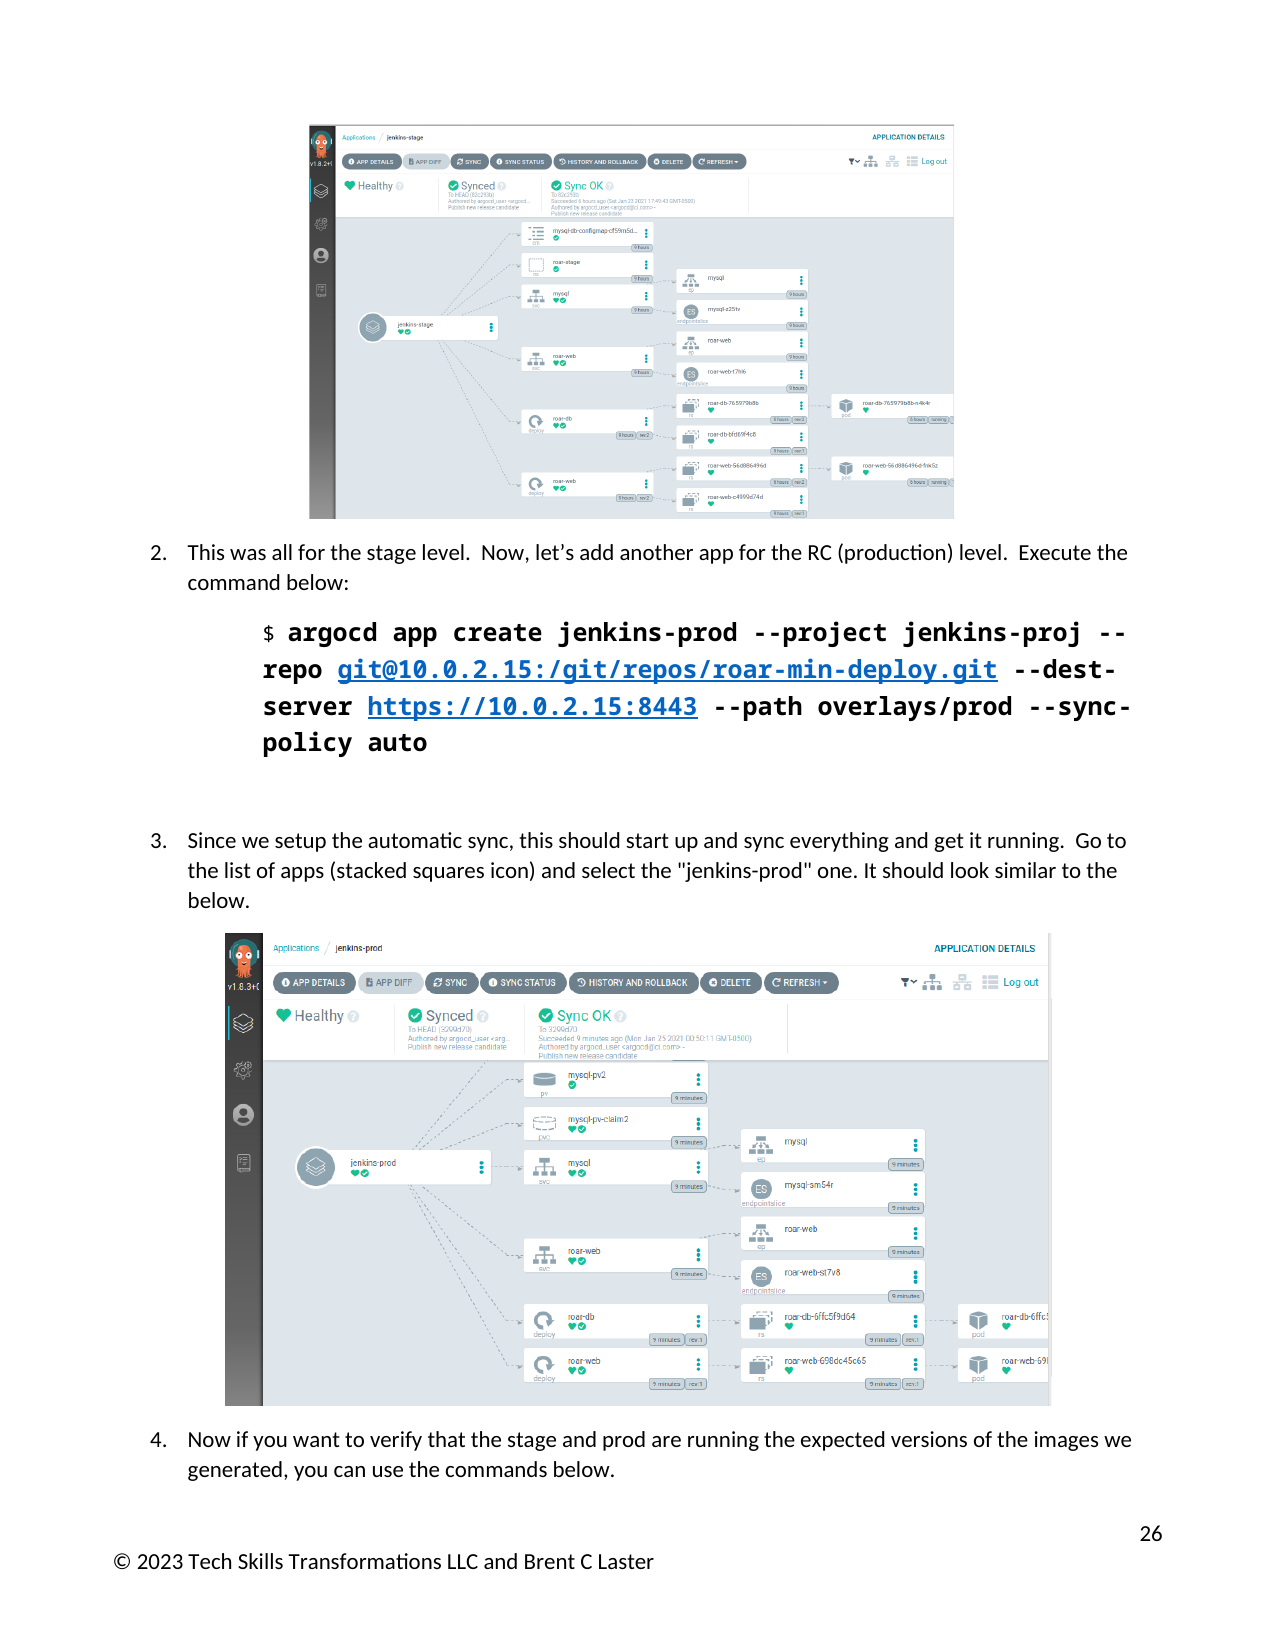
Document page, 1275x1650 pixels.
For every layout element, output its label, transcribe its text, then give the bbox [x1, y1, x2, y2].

list This was all for the stage level. Now, let’s add another app for the RC (production) level. Execute the command below: [150, 538, 1162, 596]
list Since we setup the automatic sync, this should start up and sync everything and get it running. Go to the list of apps (stacked squares icon) and select the "jenkins-prod" one. It should look similar to the below. [150, 826, 1162, 914]
picture [225, 933, 1052, 1406]
text $ argocd app create jenkins-prod --project jenkins-proj --repo git@10.0.2.15:/git/repos/roar-min-deploy.git --dest-server https://10.0.2.15:8443 --path overlays/prod --sync-policy auto [262, 615, 1162, 759]
list Now if you want to verify that the stage and prod are running the expected versions of the images we generated, you can use the commands below. [150, 1425, 1162, 1483]
picture [309, 124, 955, 519]
